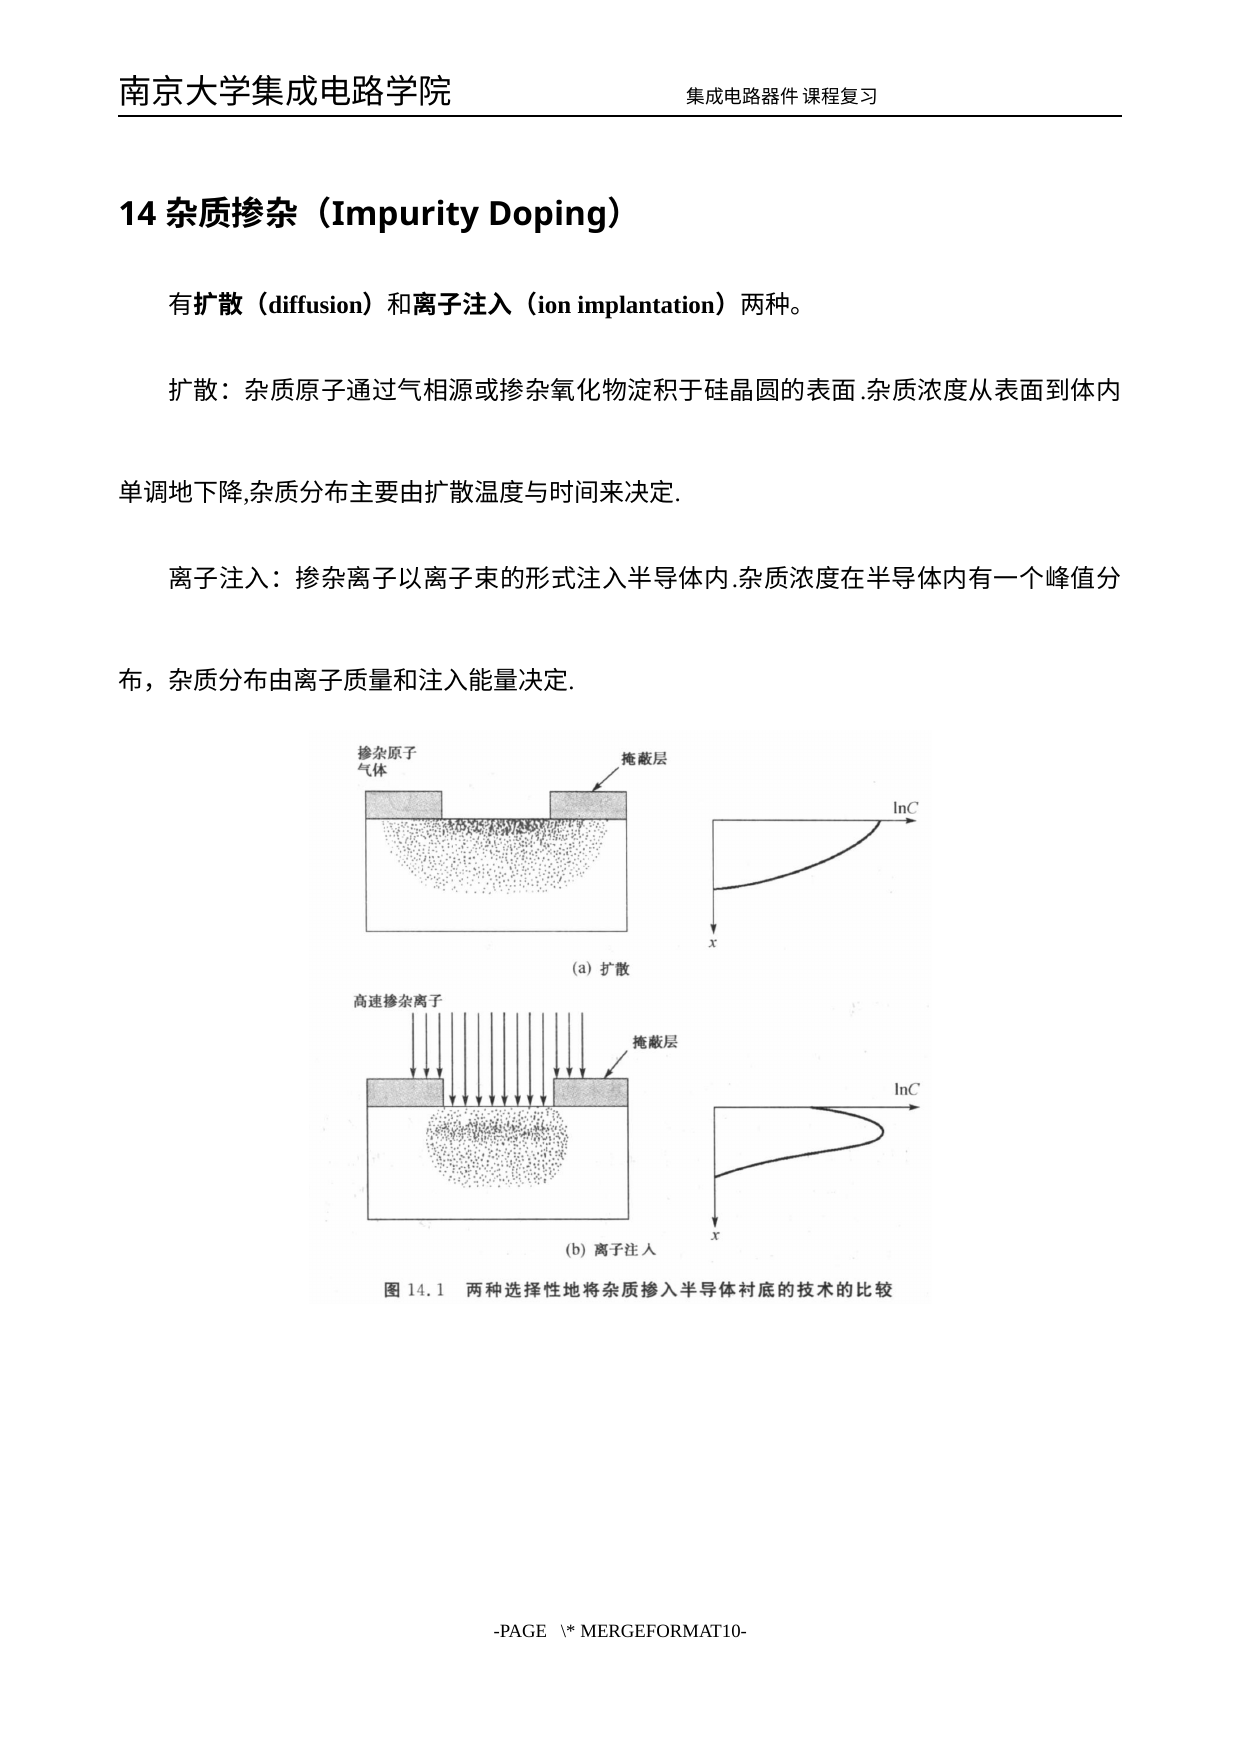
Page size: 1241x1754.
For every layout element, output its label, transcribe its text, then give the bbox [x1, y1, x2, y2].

text 有扩散（diffusion）和离子注入（ion implantation）两种。 [118, 269, 1122, 337]
text 扩散：杂质原子通过气相源或掺杂氧化物淀积于硅晶圆的表面.杂质浓度从表面到体内单调地下降,杂质分布主要由扩散温度与时间来决定. [118, 355, 1122, 524]
subtitle 14 杂质掺杂（Impurity Doping） [118, 177, 1122, 244]
text 离子注入：掺杂离子以离子束的形式注入半导体内.杂质浓度在半导体内有一个峰值分布，杂质分布由离子质量和注入能量决定. [118, 543, 1122, 712]
picture [309, 730, 932, 1304]
